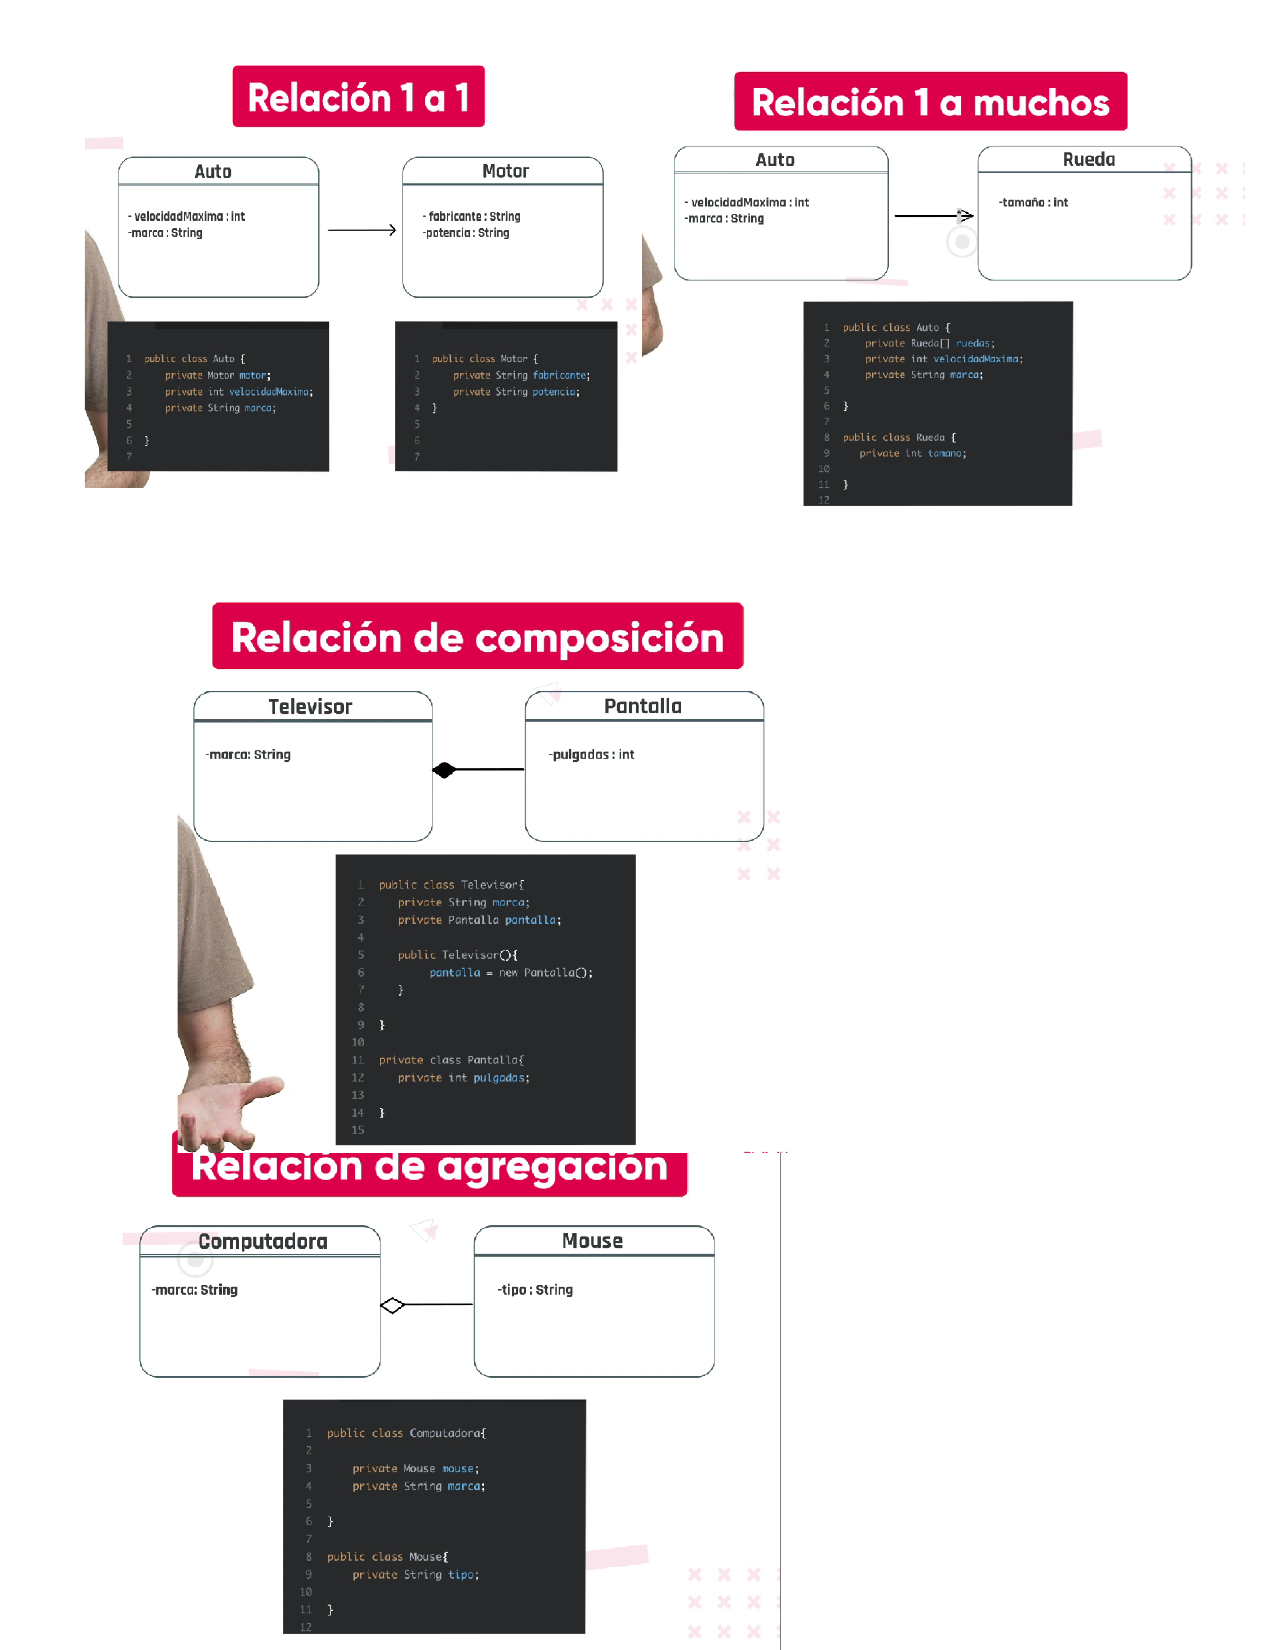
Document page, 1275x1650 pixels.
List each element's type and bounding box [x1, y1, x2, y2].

picture [642, 61, 1245, 516]
picture [122, 595, 792, 1650]
picture [84, 61, 638, 488]
